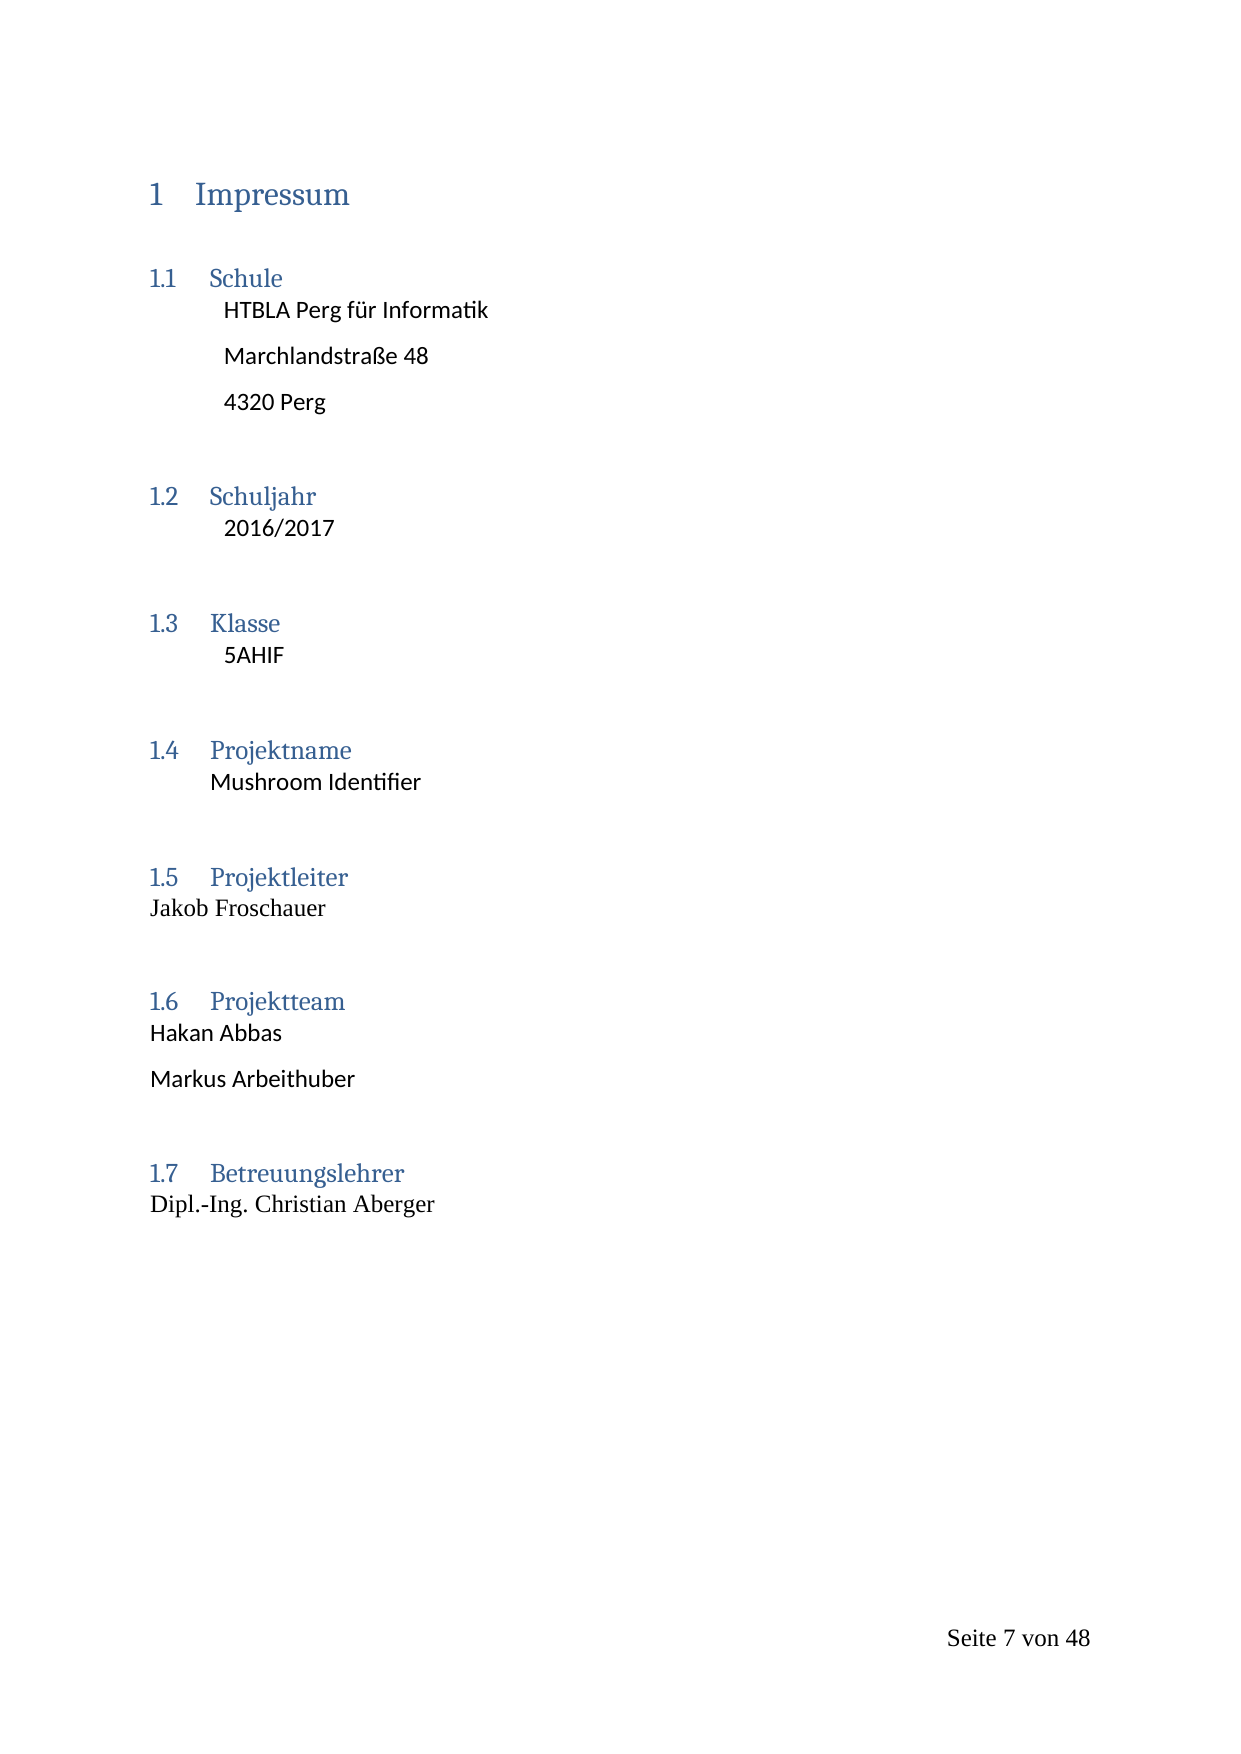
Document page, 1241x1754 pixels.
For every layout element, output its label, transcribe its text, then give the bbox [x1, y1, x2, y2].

text Marchlandstraße 48 [224, 340, 1090, 371]
text Mushroom Identifier [150, 766, 1090, 797]
text Markus Arbeithuber [150, 1063, 1090, 1093]
subtitle Schule [150, 263, 1090, 294]
text 5AHIF [224, 639, 1090, 670]
text Jakob Froschauer [150, 893, 1090, 922]
text Dipl.-Ing. Christian Aberger [150, 1189, 1090, 1218]
text 2016/2017 [224, 513, 1090, 543]
subtitle Schuljahr [150, 481, 1090, 513]
text Hakan Abbas [150, 1017, 1090, 1048]
subtitle Projektleiter [150, 862, 1090, 893]
text 4320 Perg [224, 386, 1090, 416]
subtitle Klasse [150, 608, 1090, 639]
subtitle Betreuungslehrer [150, 1158, 1090, 1189]
text HTBLA Perg für Informatik [224, 294, 1090, 325]
subtitle Impressum [150, 175, 1090, 213]
subtitle Projektname [150, 735, 1090, 766]
subtitle Projektteam [150, 986, 1090, 1017]
